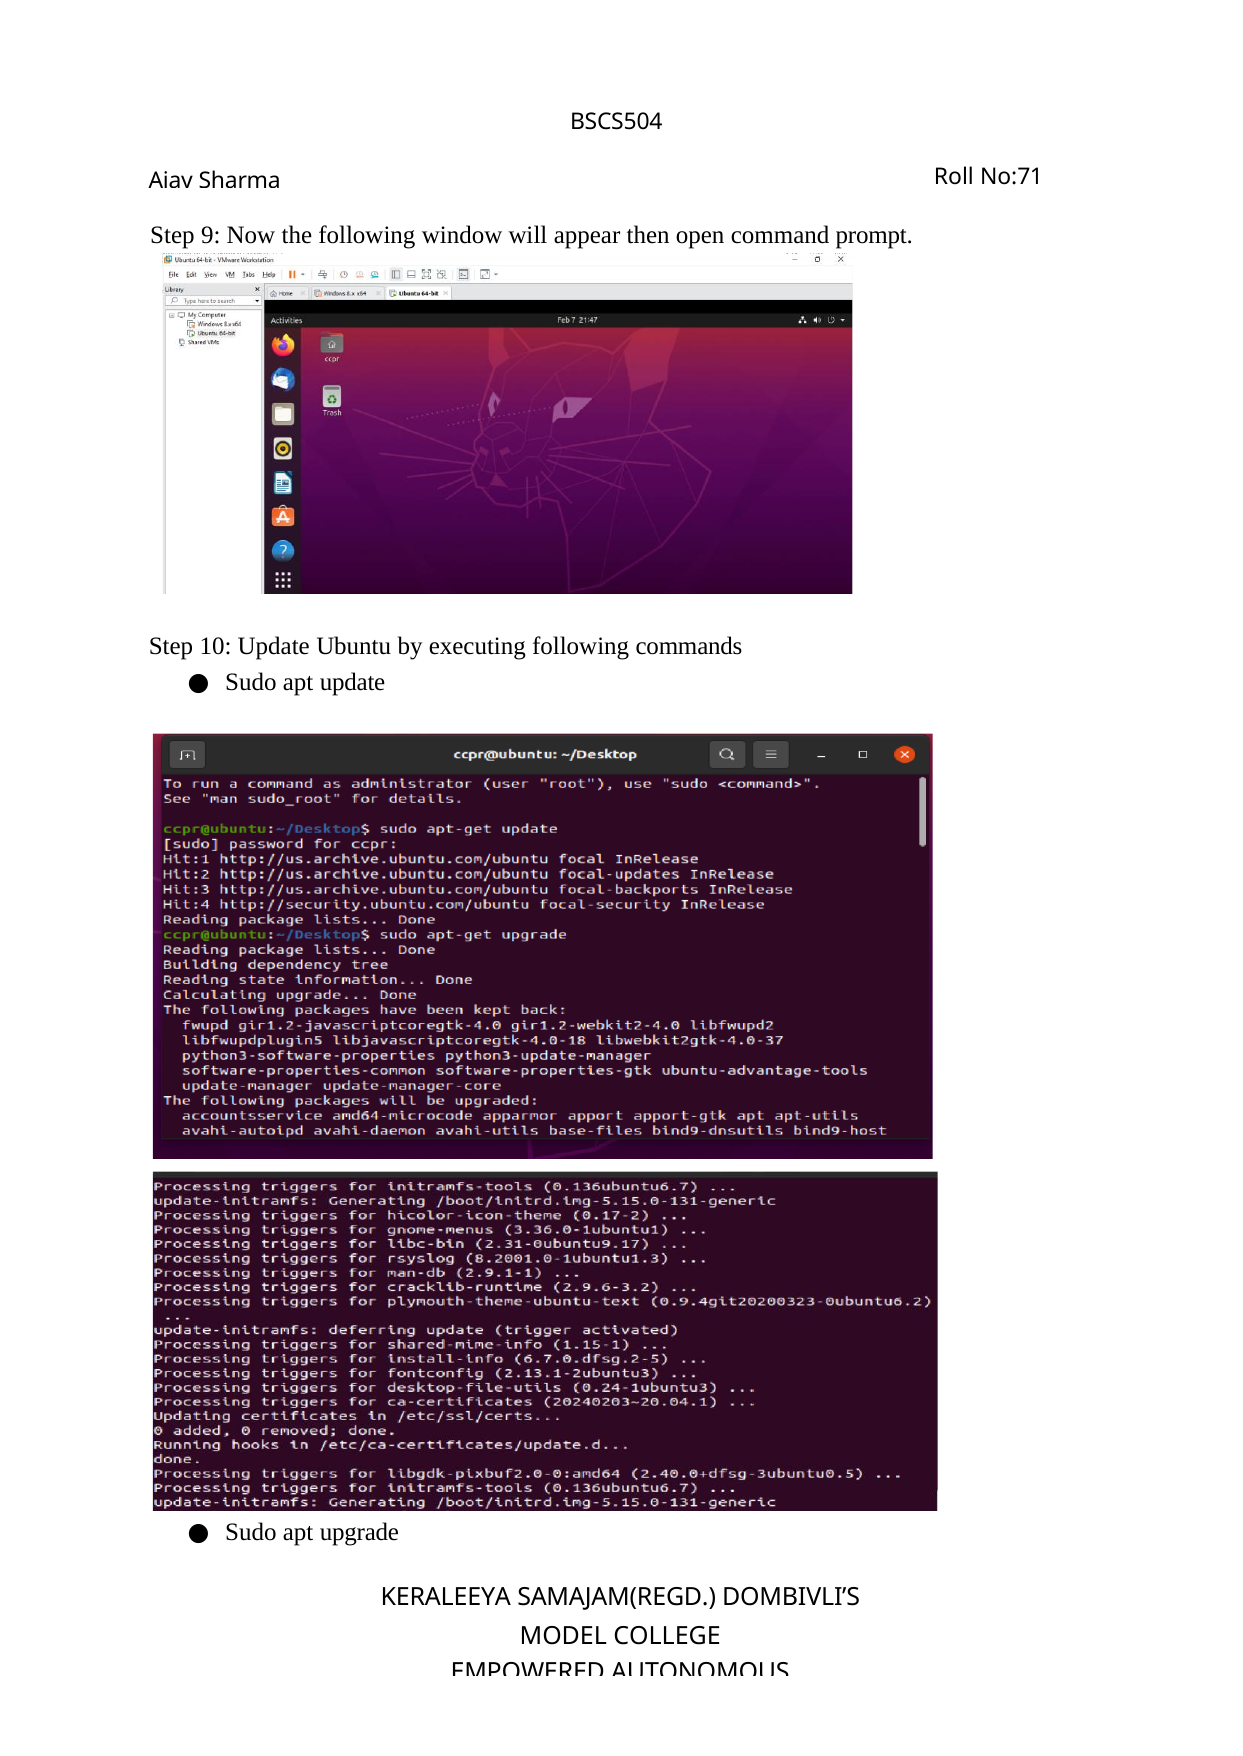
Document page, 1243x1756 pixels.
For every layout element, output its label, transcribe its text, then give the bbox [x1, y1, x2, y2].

picture [162, 253, 853, 594]
picture [152, 733, 933, 1159]
picture [152, 1171, 938, 1511]
text Step 10: Update Ubuntu by executing following commands [148, 631, 1198, 660]
list Sudo apt update [187, 664, 1198, 698]
text Step 9: Now the following window will appear then open command prompt. [150, 221, 1198, 249]
